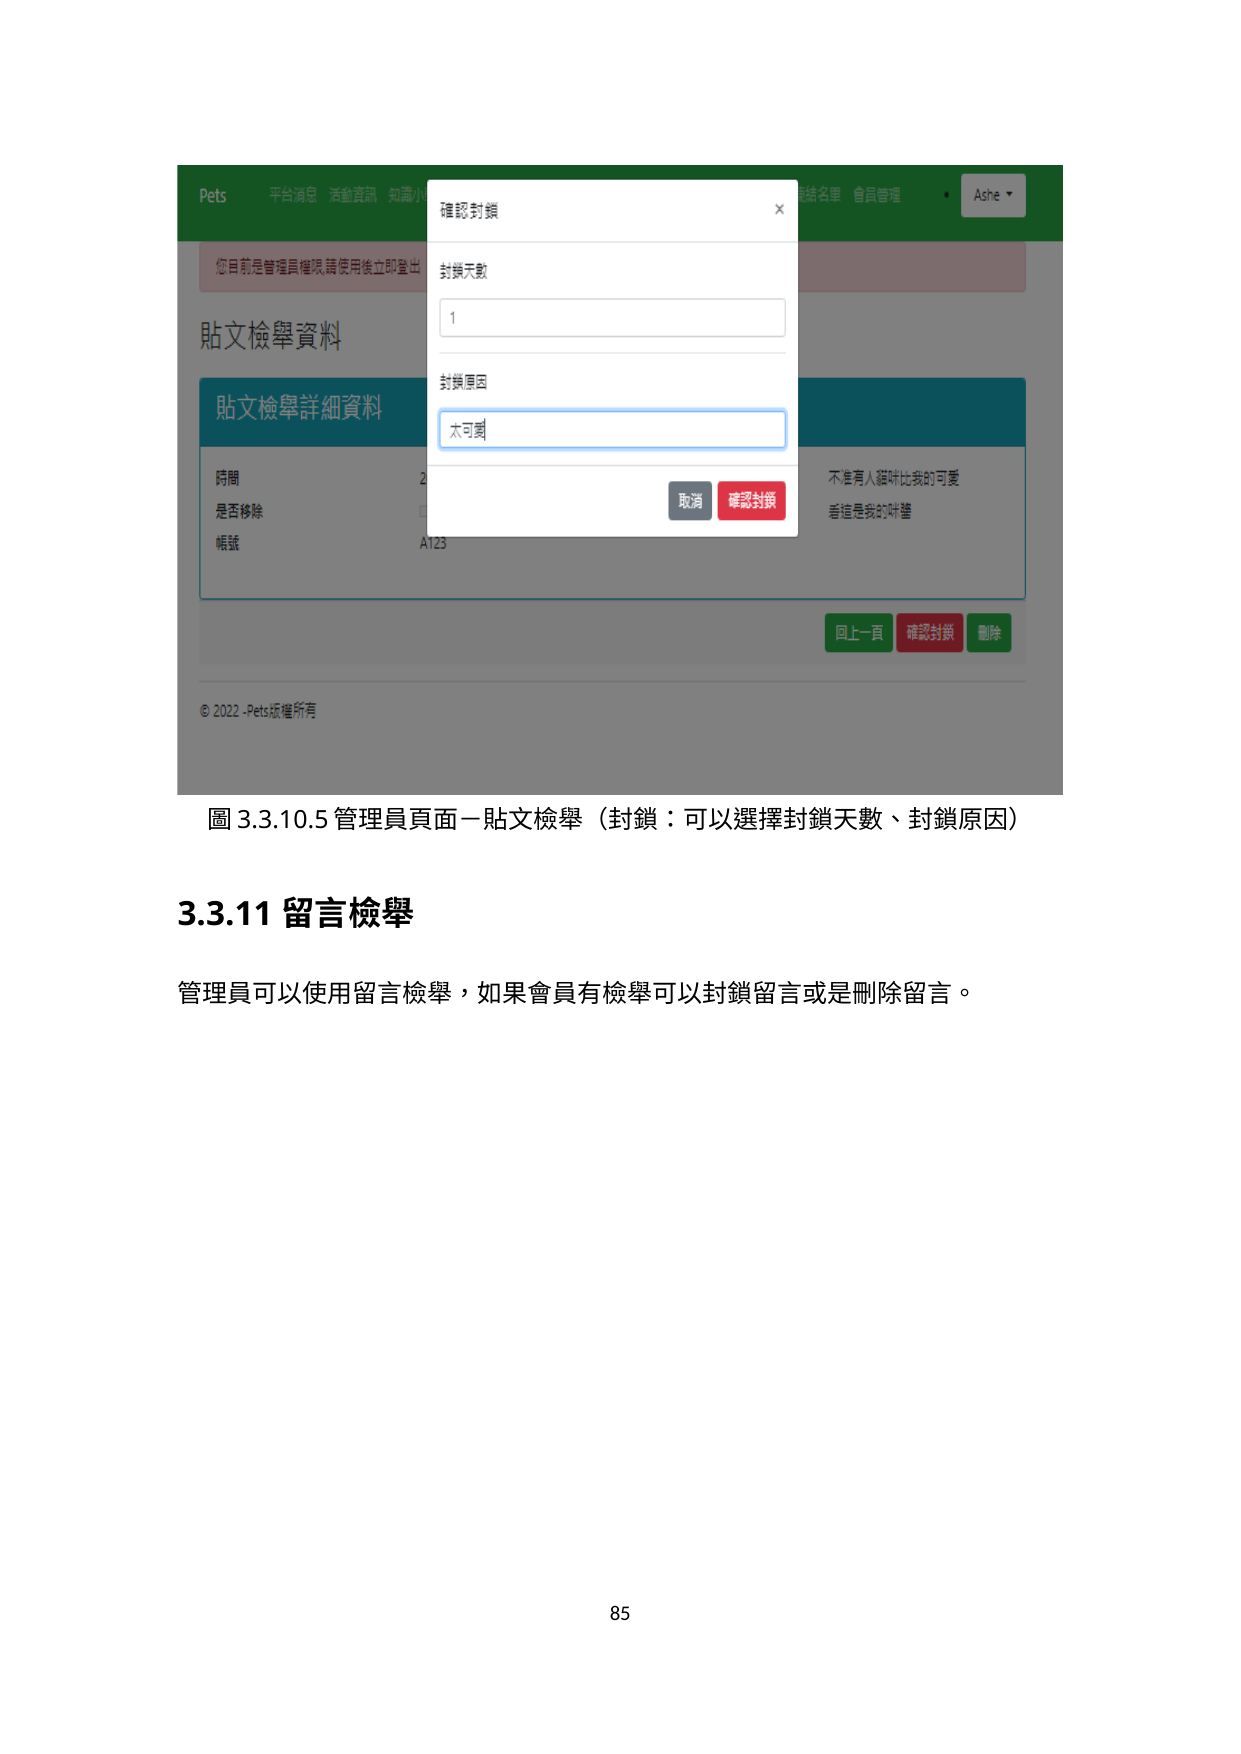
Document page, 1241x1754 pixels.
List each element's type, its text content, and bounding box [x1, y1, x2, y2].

text 管理員可以使用留言檢舉，如果會員有檢舉可以封鎖留言或是刪除留言。 [177, 973, 1063, 1010]
text 圖3.3.10.5管理員頁面－貼文檢舉（封鎖：可以選擇封鎖天數、封鎖原因） [177, 799, 1063, 836]
picture [177, 165, 1063, 795]
text 3.3.11 留言檢舉 [177, 874, 1063, 949]
